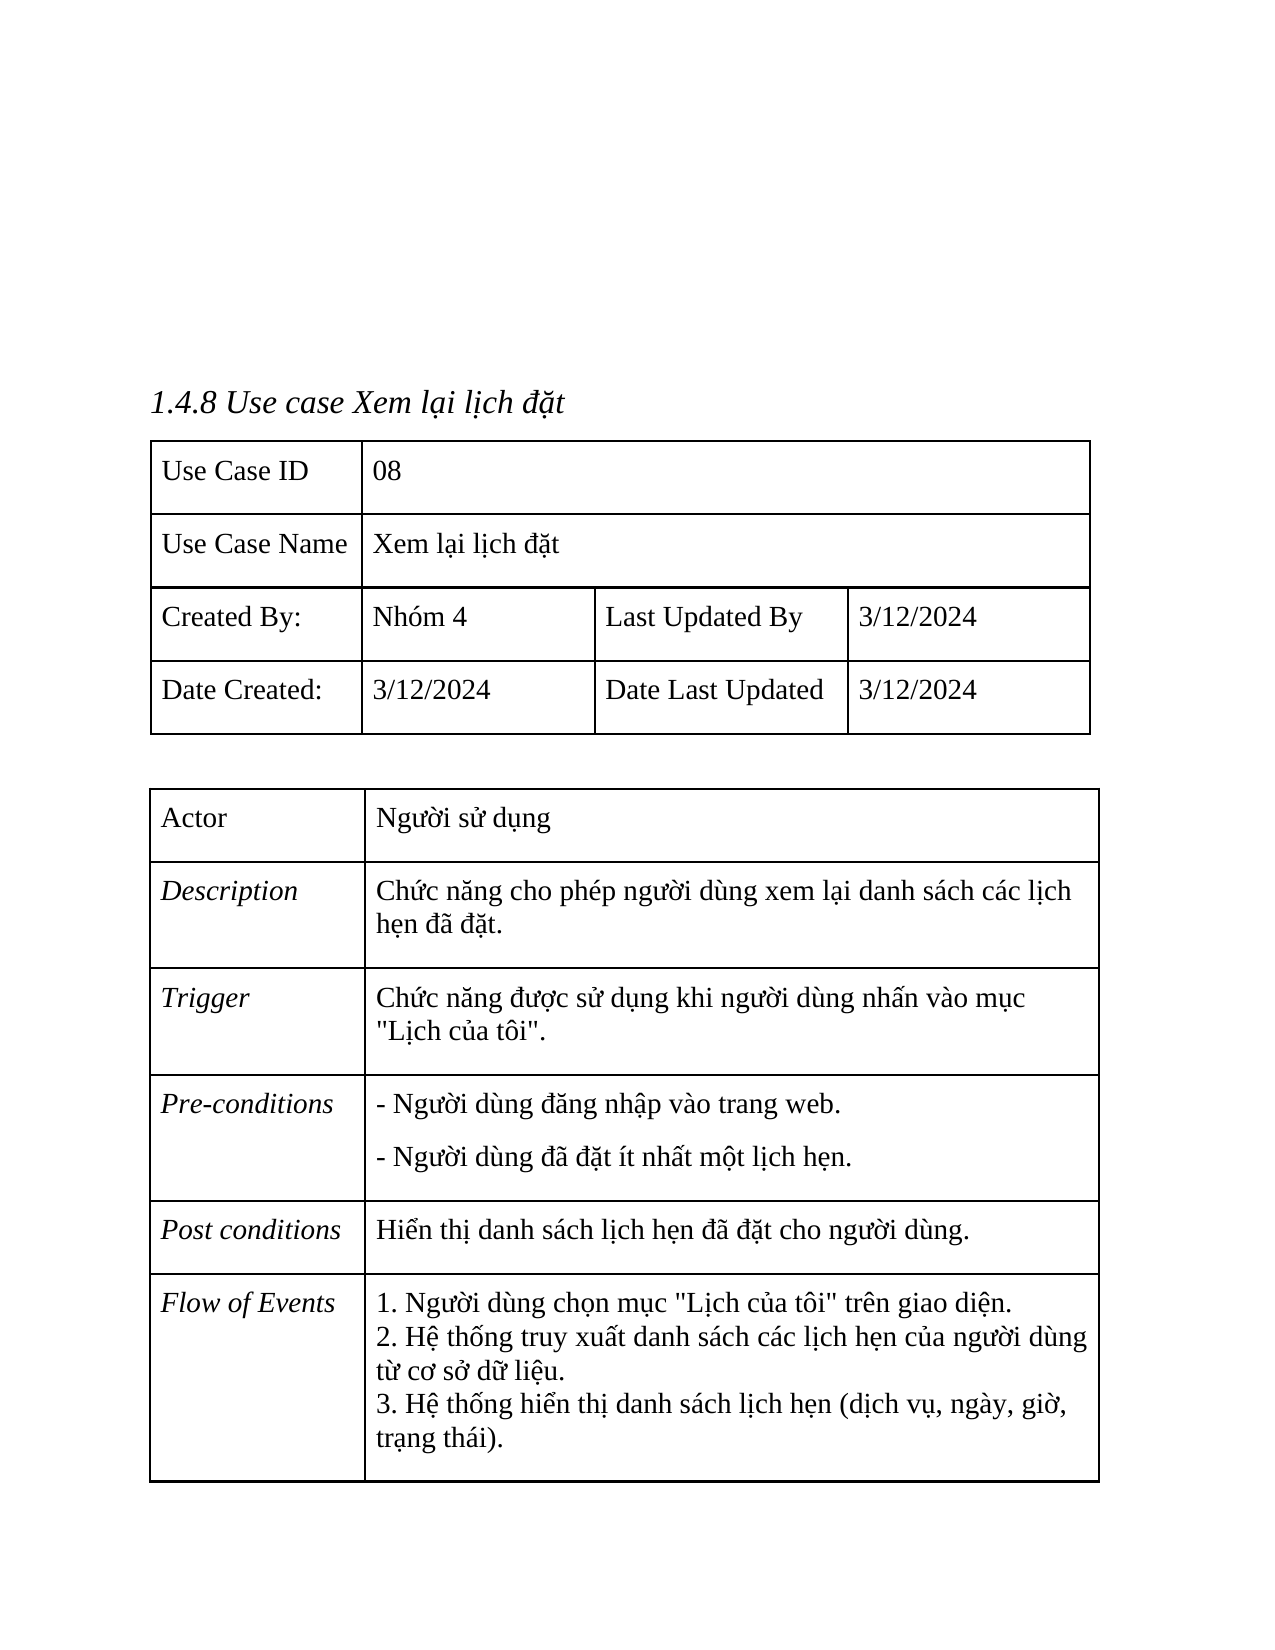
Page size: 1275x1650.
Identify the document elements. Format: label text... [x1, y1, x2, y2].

table_header Người sử dụng [366, 790, 1098, 861]
table_cell Date Created: [152, 662, 361, 733]
table_cell 3/12/2024 [849, 589, 1089, 659]
table_cell Created By: [152, 589, 361, 659]
table_cell Flow of Events [151, 1275, 364, 1480]
table_cell Pre-conditions [151, 1076, 364, 1200]
table_cell 3/12/2024 [849, 662, 1089, 733]
table_cell Xem lại lịch đặt [363, 515, 1089, 586]
table_cell - Người dùng đăng nhập vào trang web. - Người dùng đã đặt ít nhất một lịch hẹn. [366, 1076, 1098, 1200]
table_cell Date Last Updated [596, 662, 847, 733]
table_cell Use Case Name [152, 515, 361, 586]
table_cell Người dùng chọn mục "Lịch của tôi" trên giao diện. Hệ thống truy xuất danh sách các lịch hẹn của người dùng từ cơ sở dữ liệu. Hệ thống hiển thị danh sách lịch hẹn (dịch vụ, ngày, giờ, trạng thái). [366, 1275, 1098, 1480]
table_cell Chức năng được sử dụng khi người dùng nhấn vào mục "Lịch của tôi". [366, 969, 1098, 1074]
table_cell 3/12/2024 [363, 662, 594, 733]
table_cell Post conditions [151, 1202, 364, 1273]
table_header 08 [363, 442, 1089, 513]
table_cell Trigger [151, 969, 364, 1074]
table_header Use Case ID [152, 442, 361, 513]
table_header Actor [151, 790, 364, 861]
table_cell Chức năng cho phép người dùng xem lại danh sách các lịch hẹn đã đặt. [366, 863, 1098, 967]
table_cell Last Updated By [596, 589, 847, 659]
text 1.4.8 Use case Xem lại lịch đặt [150, 382, 1125, 420]
table_cell Nhóm 4 [363, 589, 594, 659]
table_cell Hiển thị danh sách lịch hẹn đã đặt cho người dùng. [366, 1202, 1098, 1273]
table_cell Description [151, 863, 364, 967]
